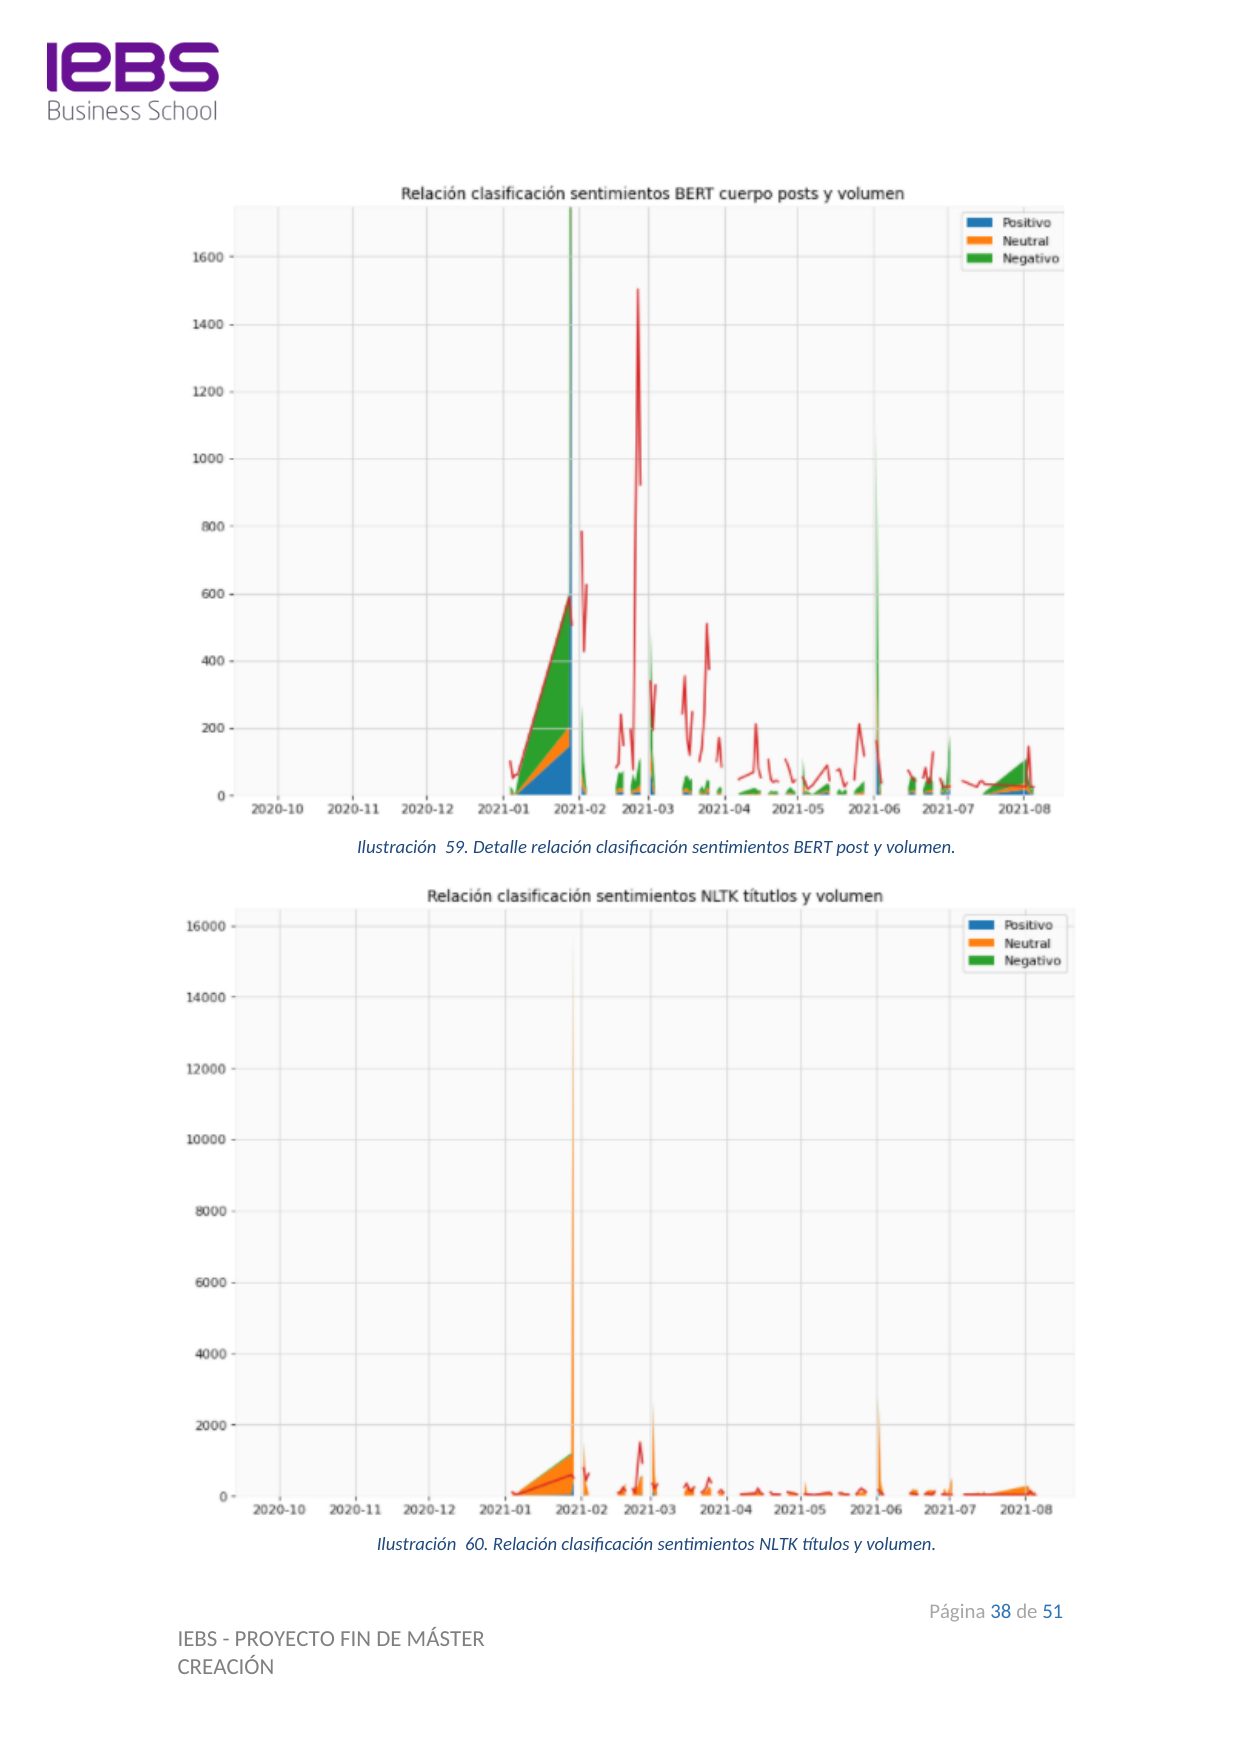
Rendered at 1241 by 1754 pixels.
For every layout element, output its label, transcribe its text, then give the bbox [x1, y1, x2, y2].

text Ilustración 60. Relación clasificación sentimientos NLTK títulos y volumen. [177, 1532, 1063, 1554]
picture [21, 20, 252, 147]
text Ilustración 59. Detalle relación clasificación sentimientos BERT post y volumen. [177, 836, 1063, 858]
picture [177, 178, 1065, 836]
picture [177, 879, 1076, 1532]
